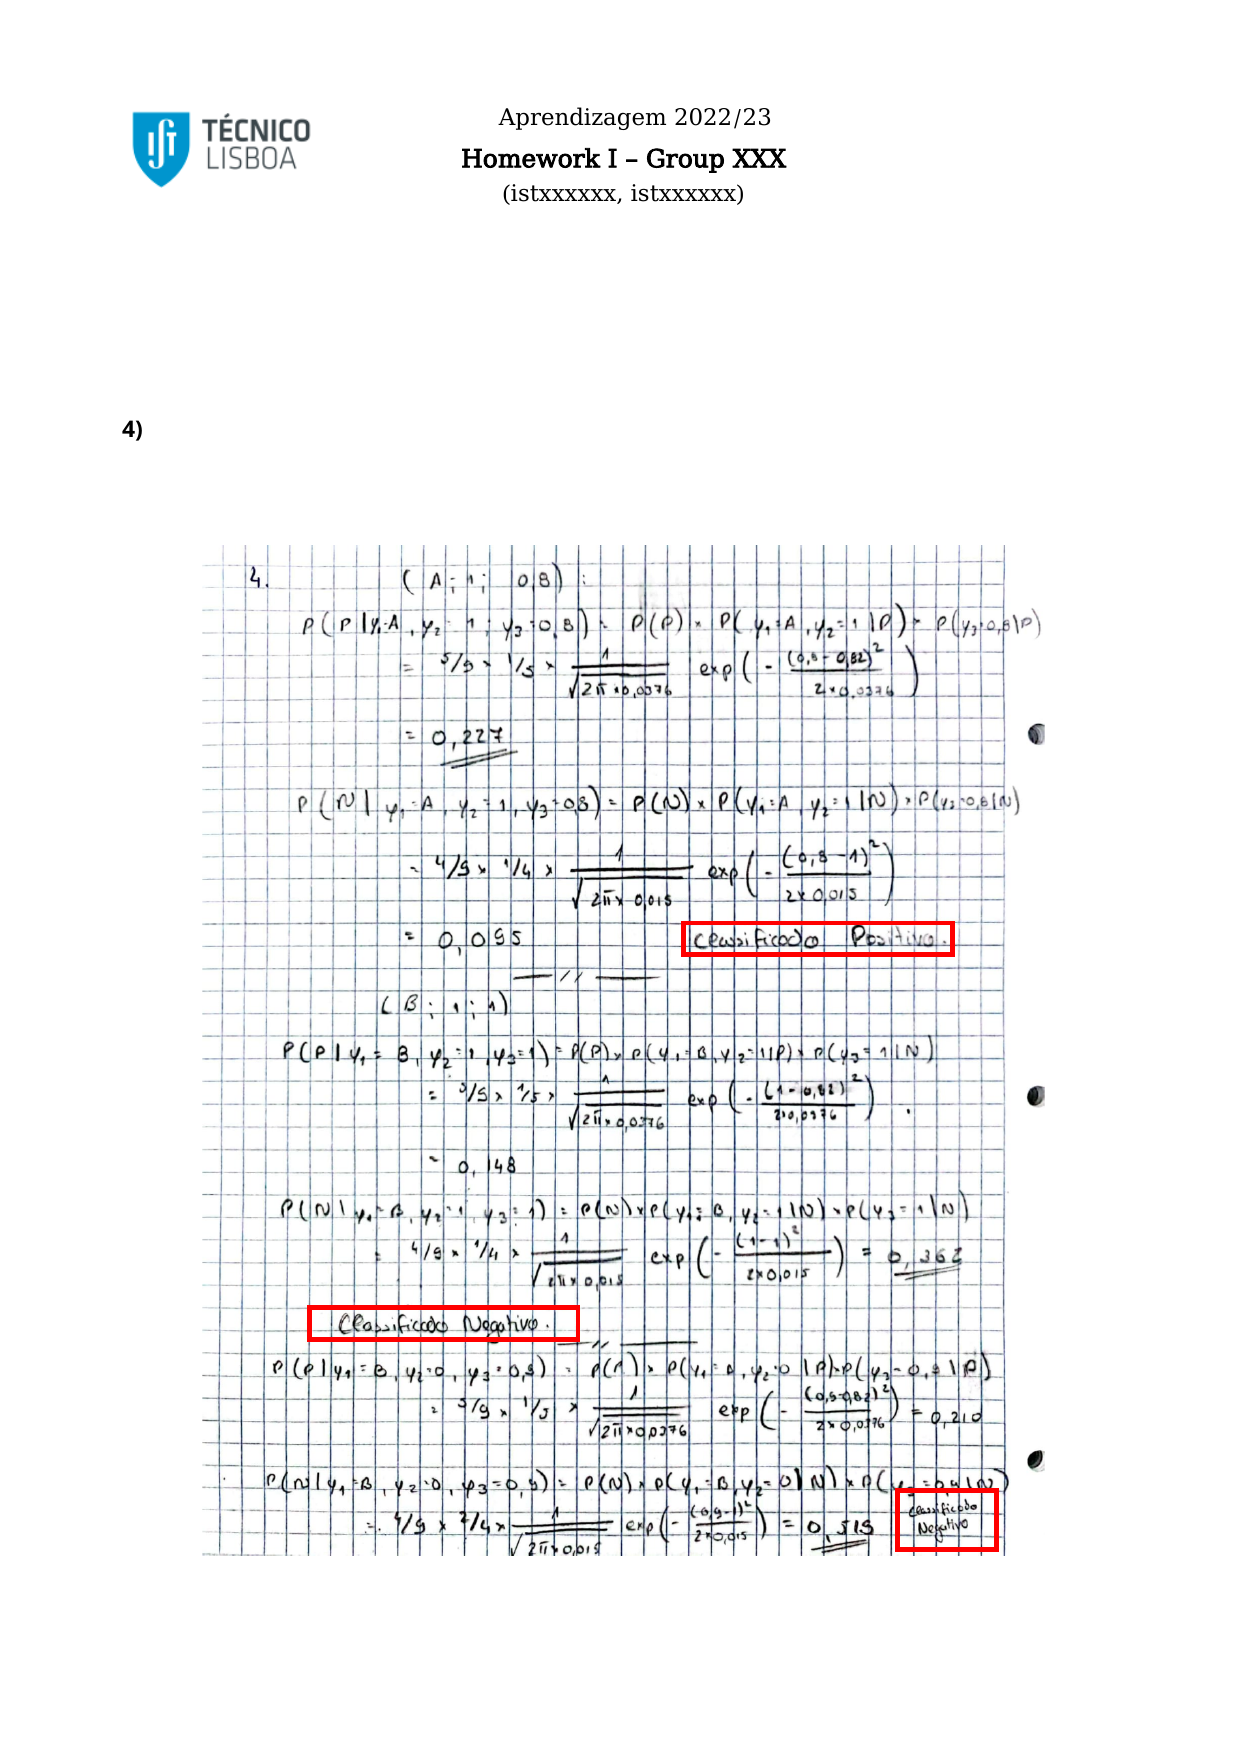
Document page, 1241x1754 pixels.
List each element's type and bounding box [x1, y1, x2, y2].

picture [202, 545, 1045, 1556]
picture [121, 103, 320, 197]
